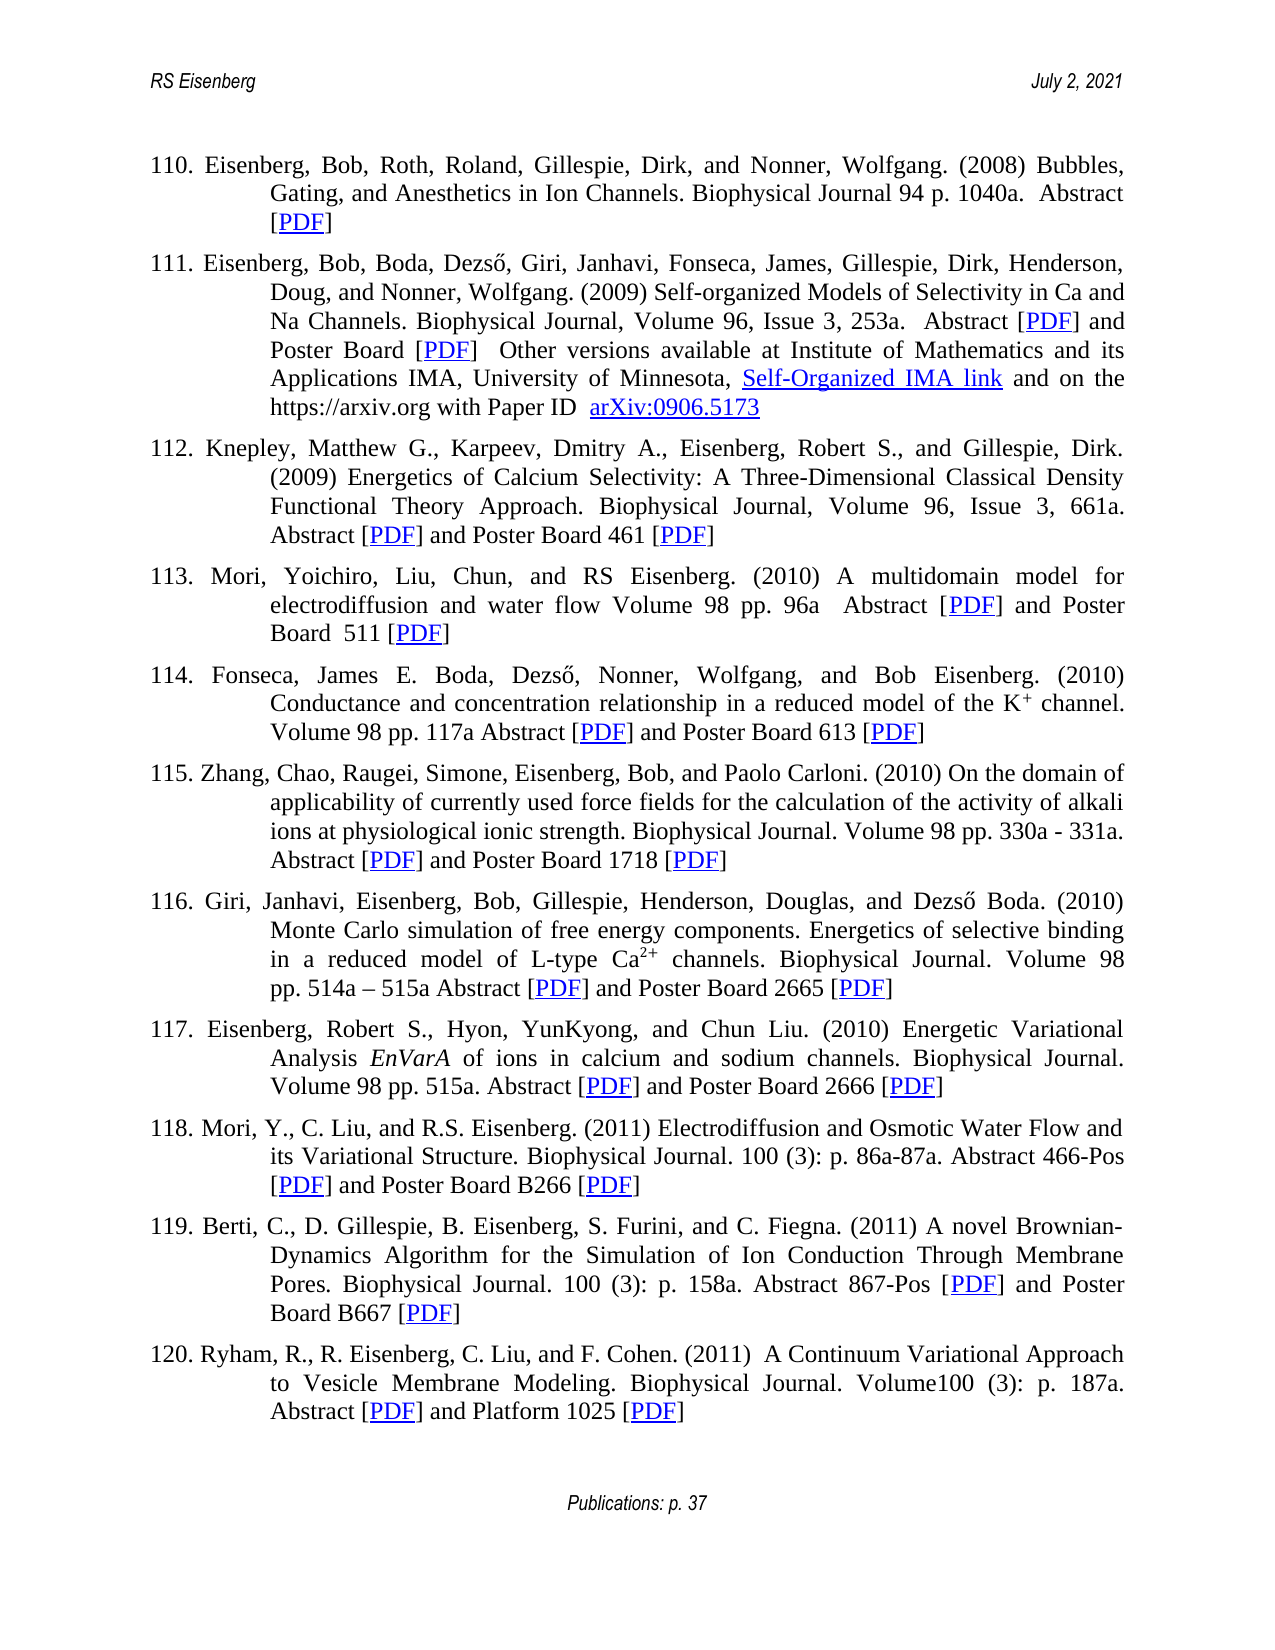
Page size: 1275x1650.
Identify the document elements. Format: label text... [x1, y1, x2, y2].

text 119. Berti, C., D. Gillespie, B. Eisenberg, S. Furini, and C. Fiegna. (2011) A novel Brownian-Dynamics Algorithm for the Simulation of Ion Conduction Through Membrane Pores. Biophysical Journal. 100 (3): p. 158a. Abstract 867-Pos [PDF] and Poster Board B667 [PDF] [150, 1211, 1125, 1326]
text 120. Ryham, R., R. Eisenberg, C. Liu, and F. Cohen. (2011) A Continuum Variational Approach to Vesicle Membrane Modeling. Biophysical Journal. Volume100 (3): p. 187a. Abstract [PDF] and Platform 1025 [PDF] [150, 1339, 1125, 1425]
text 113. Mori, Yoichiro, Liu, Chun, and RS Eisenberg. (2010) A multidomain model for electrodiffusion and water flow Volume 98 pp. 96a Abstract [PDF] and Poster Board 511 [PDF] [150, 561, 1125, 647]
text 115. Zhang, Chao, Raugei, Simone, Eisenberg, Bob, and Paolo Carloni. (2010) On the domain of applicability of currently used force fields for the calculation of the activity of alkali ions at physiological ionic strength. Biophysical Journal. Volume 98 pp. 330a - 331a. Abstract [PDF] and Poster Board 1718 [PDF] [150, 758, 1125, 873]
text 112. Knepley, Matthew G., Karpeev, Dmitry A., Eisenberg, Robert S., and Gillespie, Dirk. (2009) Energetics of Calcium Selectivity: A Three-Dimensional Classical Density Functional Theory Approach. Biophysical Journal, Volume 96, Issue 3, 661a. Abstract [PDF] and Poster Board 461 [PDF] [150, 433, 1125, 548]
text 111. Eisenberg, Bob, Boda, Dezső, Giri, Janhavi, Fonseca, James, Gillespie, Dirk, Henderson, Doug, and Nonner, Wolfgang. (2009) Self-organized Models of Selectivity in Ca and Na Channels. Biophysical Journal, Volume 96, Issue 3, 253a. Abstract [PDF] and Poster Board [PDF] Other versions available at Institute of Mathematics and its Applications IMA, University of Minnesota, Self-Organized IMA link and on the https://arxiv.org with Paper ID arXiv:0906.5173 [150, 248, 1125, 421]
text 110. Eisenberg, Bob, Roth, Roland, Gillespie, Dirk, and Nonner, Wolfgang. (2008) Bubbles, Gating, and Anesthetics in Ion Channels. Biophysical Journal 94 p. 1040a. Abstract [PDF] [150, 150, 1125, 236]
text 117. Eisenberg, Robert S., Hyon, YunKyong, and Chun Liu. (2010) Energetic Variational Analysis EnVarA of ions in calcium and sodium channels. Biophysical Journal. Volume 98 pp. 515a. Abstract [PDF] and Poster Board 2666 [PDF] [150, 1014, 1125, 1100]
text 116. Giri, Janhavi, Eisenberg, Bob, Gillespie, Henderson, Douglas, and Dezső Boda. (2010) Monte Carlo simulation of free energy components. Energetics of selective binding in a reduced model of L-type Ca2+ channels. Biophysical Journal. Volume 98 pp. 514a – 515a Abstract [PDF] and Poster Board 2665 [PDF] [150, 886, 1125, 1001]
text 118. Mori, Y., C. Liu, and R.S. Eisenberg. (2011) Electrodiffusion and Osmotic Water Flow and its Variational Structure. Biophysical Journal. 100 (3): p. 86a-87a. Abstract 466-Pos [PDF] and Poster Board B266 [PDF] [150, 1113, 1125, 1199]
text 114. Fonseca, James E. Boda, Dezső, Nonner, Wolfgang, and Bob Eisenberg. (2010) Conductance and concentration relationship in a reduced model of the K+ channel. Volume 98 pp. 117a Abstract [PDF] and Poster Board 613 [PDF] [150, 660, 1125, 746]
